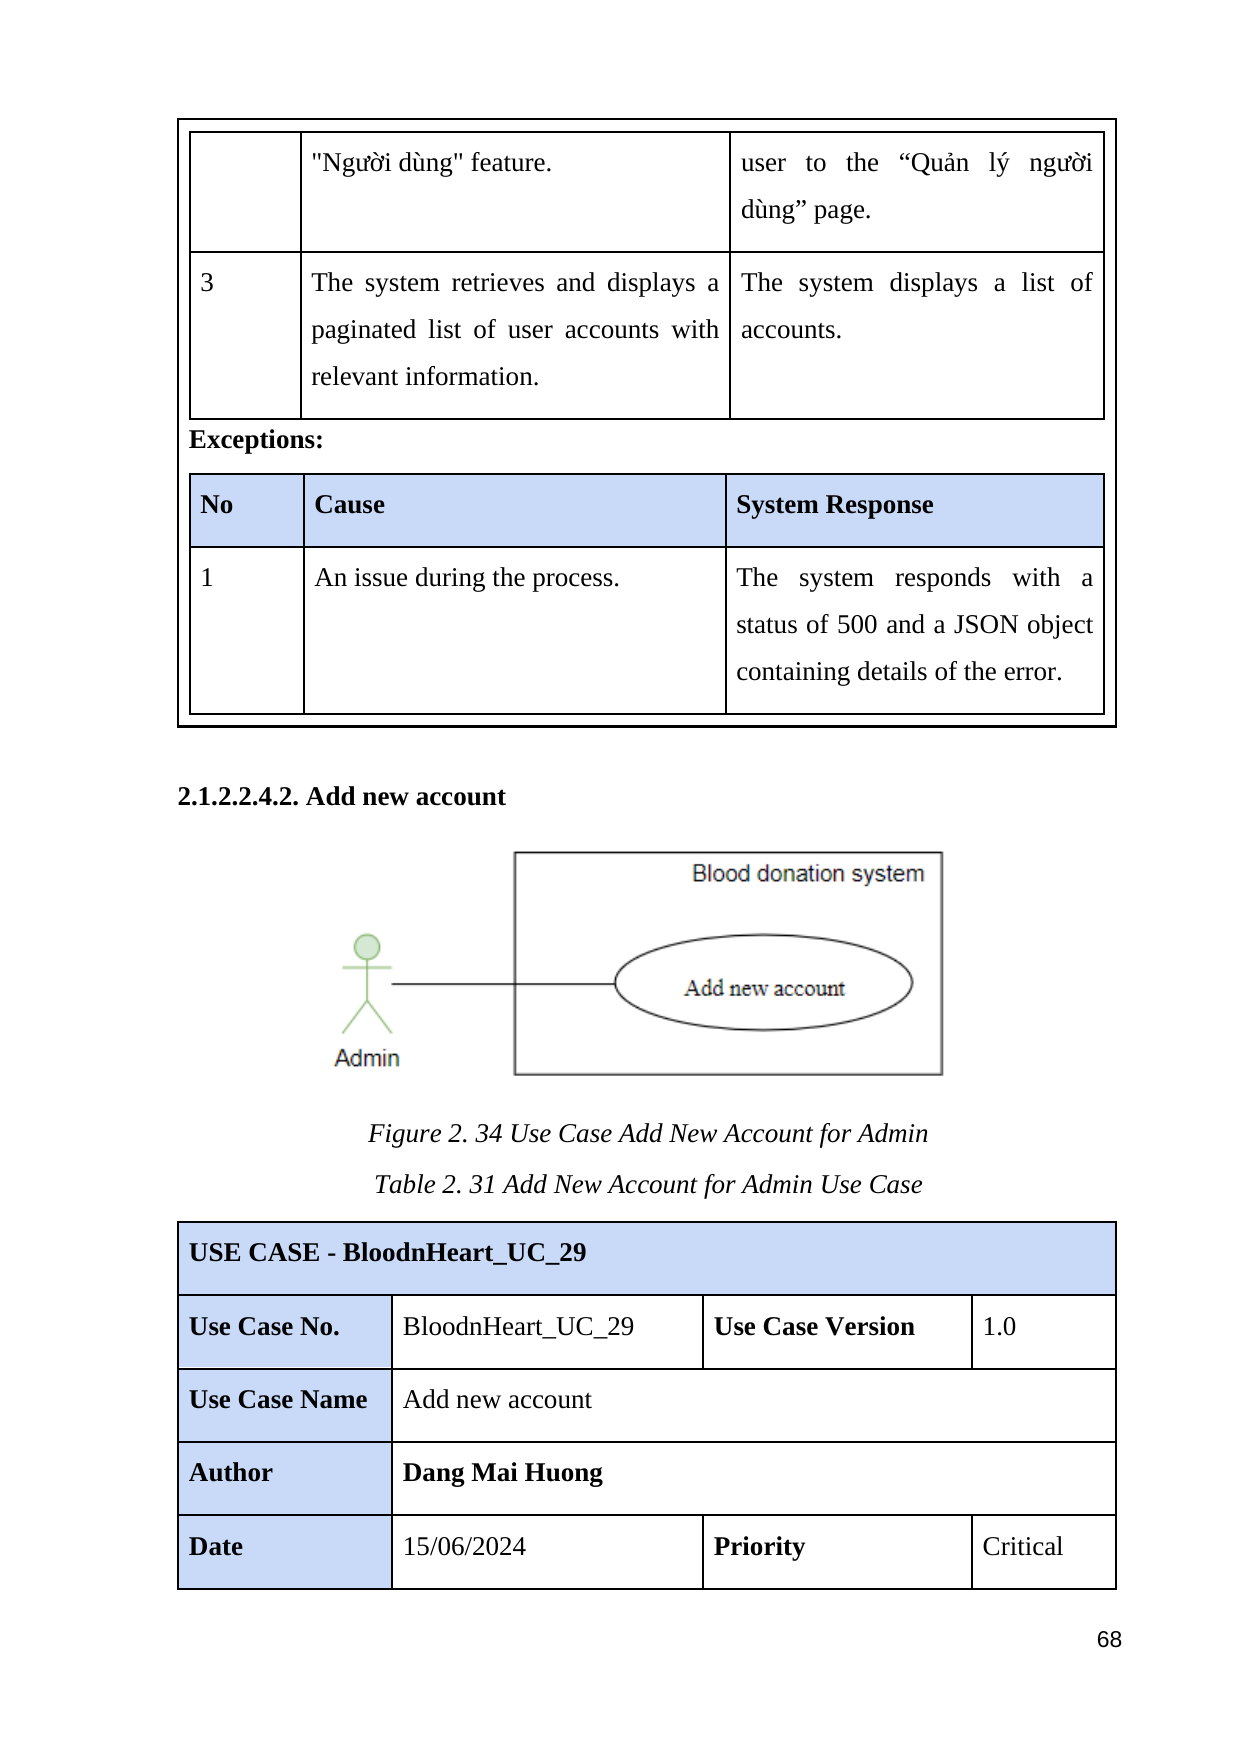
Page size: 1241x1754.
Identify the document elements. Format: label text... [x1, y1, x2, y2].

table_cell 1.0 [973, 1296, 1115, 1367]
table_header USE CASE - BloodnHeart_UC_29 [179, 1223, 1115, 1294]
text Table 2. 31 Add New Account for Admin Use Case [177, 1169, 1122, 1200]
table_cell BloodnHeart_UC_29 [393, 1296, 702, 1367]
table_cell Author [179, 1443, 391, 1514]
table_cell Date [179, 1516, 391, 1588]
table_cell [179, 120, 1115, 725]
picture [318, 830, 981, 1101]
text 2.1.2.2.4.2. Add new account [177, 780, 1122, 811]
table_cell 15/06/2024 [393, 1516, 702, 1588]
table_cell Priority [704, 1516, 971, 1588]
table_cell Use Case Name [179, 1370, 391, 1441]
table_cell Dang Mai Huong [393, 1443, 1115, 1514]
table_cell Use Case No. [179, 1296, 391, 1367]
table_cell Add new account [393, 1370, 1115, 1441]
table_cell Critical [973, 1516, 1115, 1588]
table_cell Use Case Version [704, 1296, 971, 1367]
text Figure 2. 34 Use Case Add New Account for Admin [177, 1117, 1122, 1148]
